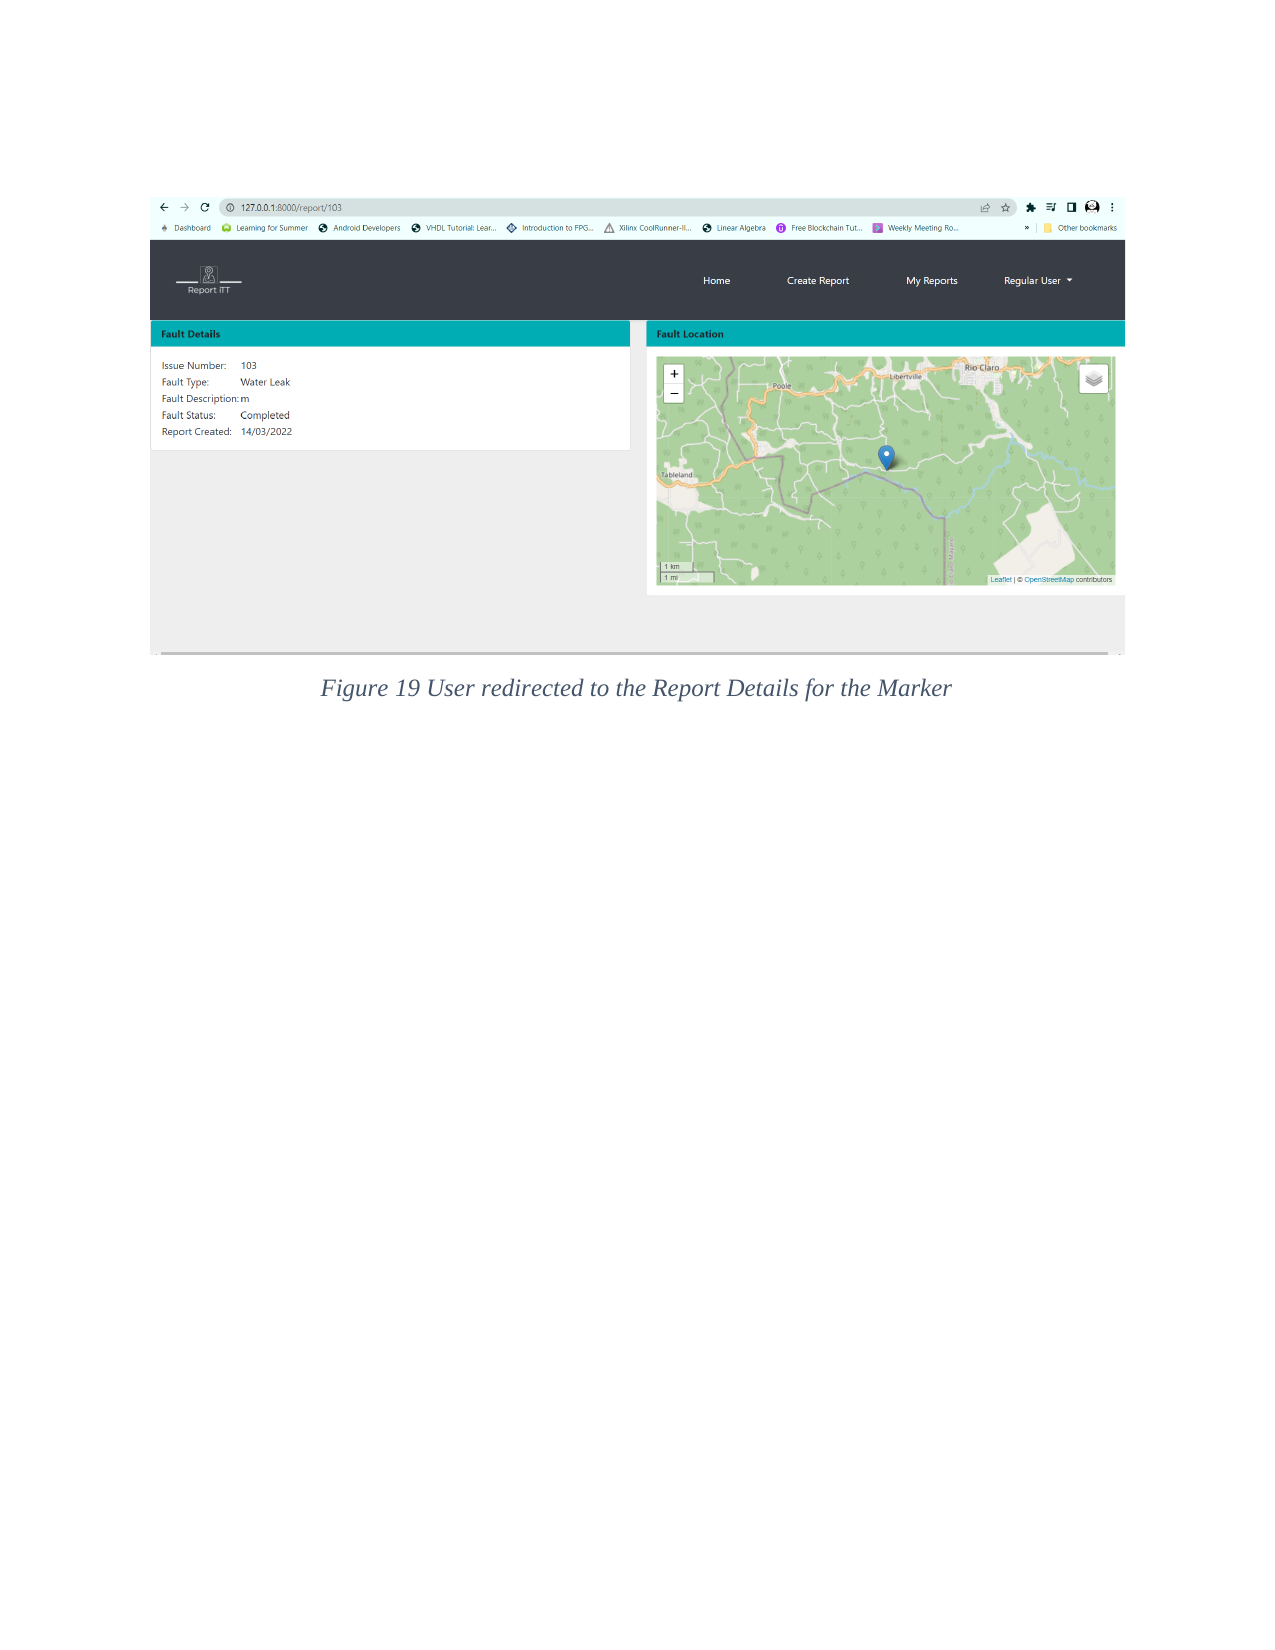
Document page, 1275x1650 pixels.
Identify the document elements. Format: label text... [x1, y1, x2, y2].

picture [150, 197, 1125, 655]
text Figure 19 User redirected to the Report Details for the Marker [150, 673, 1125, 702]
